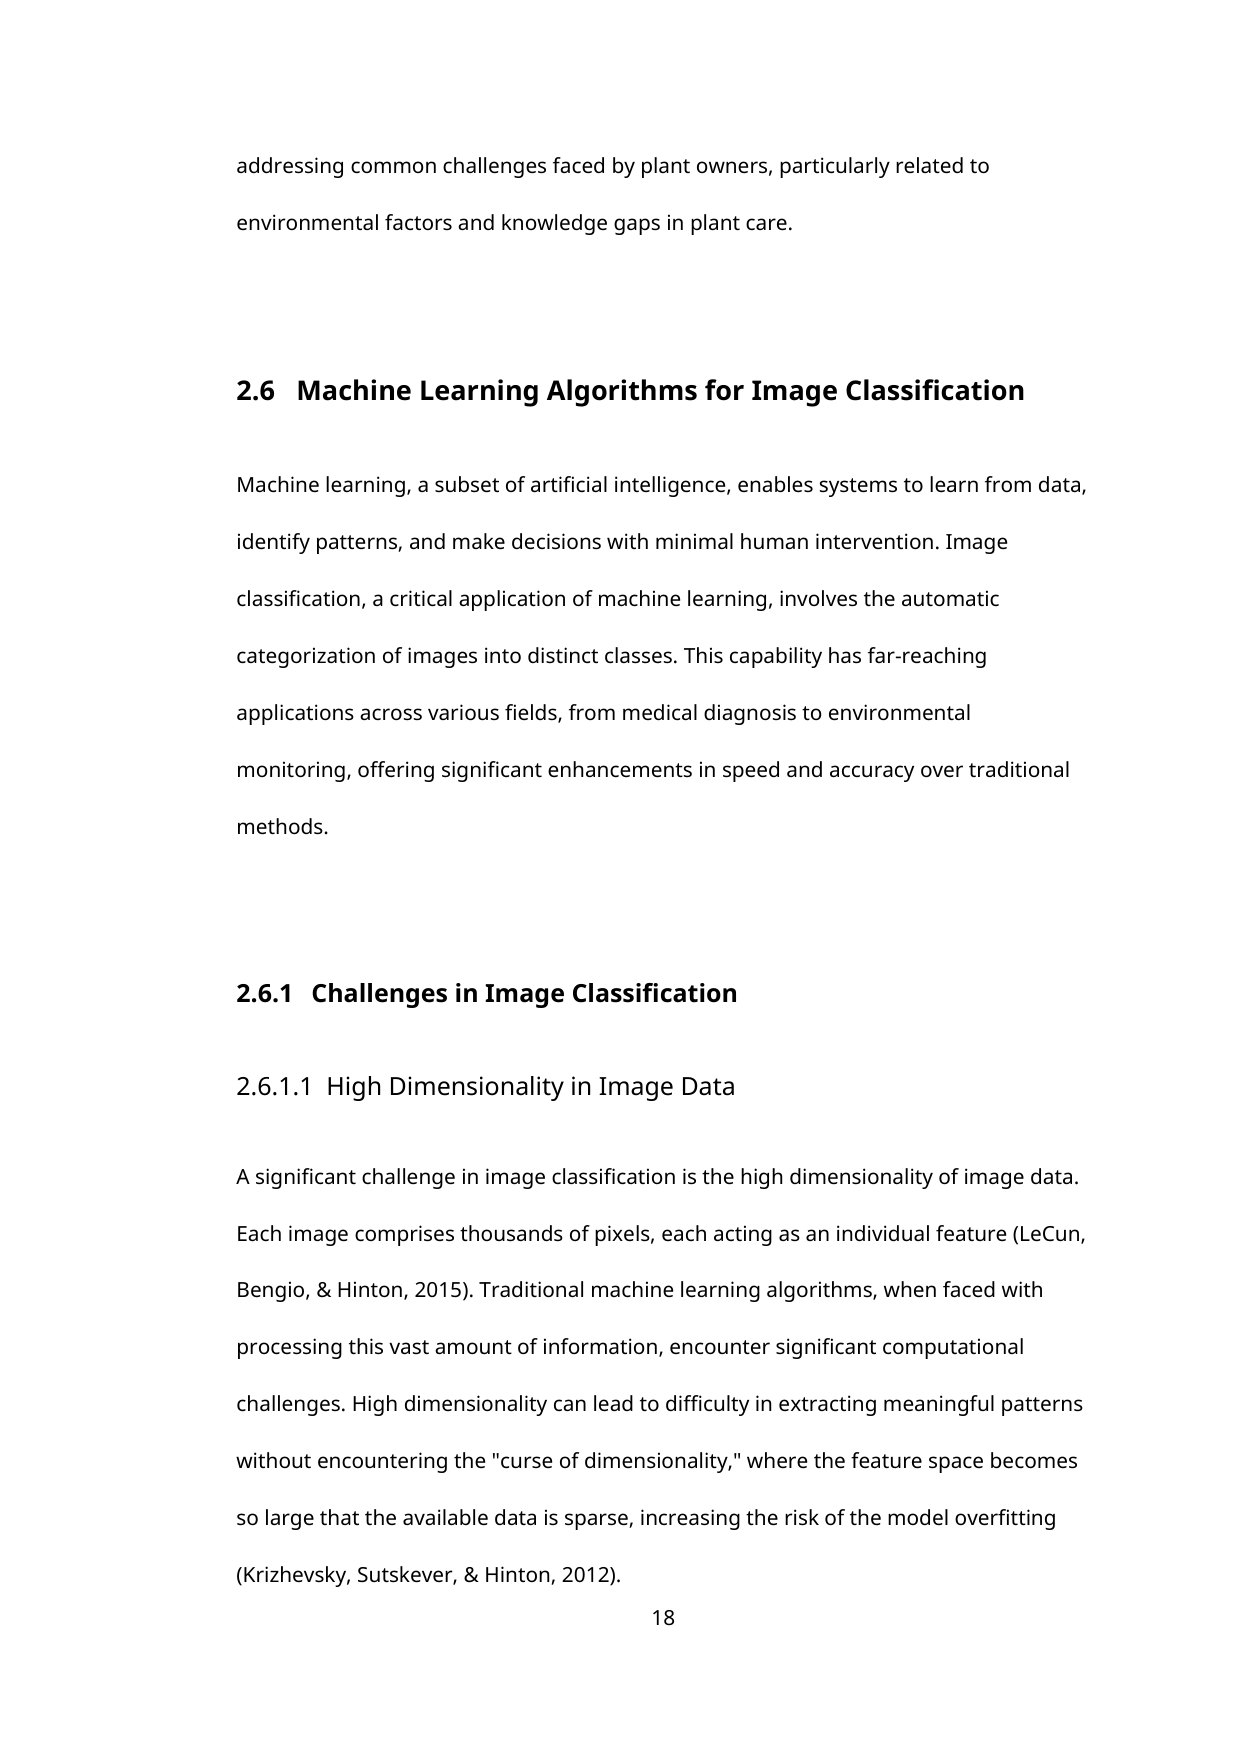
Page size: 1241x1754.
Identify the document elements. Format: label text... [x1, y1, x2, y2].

subtitle Challenges in Image Classification [236, 976, 1090, 1010]
text A significant challenge in image classification is the high dimensionality of image data. Each image comprises thousands of pixels, each acting as an individual feature (LeCun, Bengio, & Hinton, 2015). Traditional machine learning algorithms, when faced with processing this vast amount of information, encounter significant computational challenges. High dimensionality can lead to difficulty in extracting meaningful patterns without encountering the "curse of dimensionality," where the feature space becomes so large that the available data is sparse, increasing the risk of the model overfitting (Krizhevsky, Sutskever, & Hinton, 2012). [236, 1162, 1090, 1588]
subtitle Machine Learning Algorithms for Image Classification [236, 372, 1090, 409]
subtitle High Dimensionality in Image Data [236, 1069, 1090, 1103]
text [236, 151, 1090, 237]
text Machine learning, a subset of artificial intelligence, enables systems to learn from data, identify patterns, and make decisions with minimal human intervention. Image classification, a critical application of machine learning, involves the automatic categorization of images into distinct classes. This capability has far-reaching applications across various fields, from medical diagnosis to environmental monitoring, offering significant enhancements in speed and accuracy over traditional methods. [236, 471, 1090, 840]
